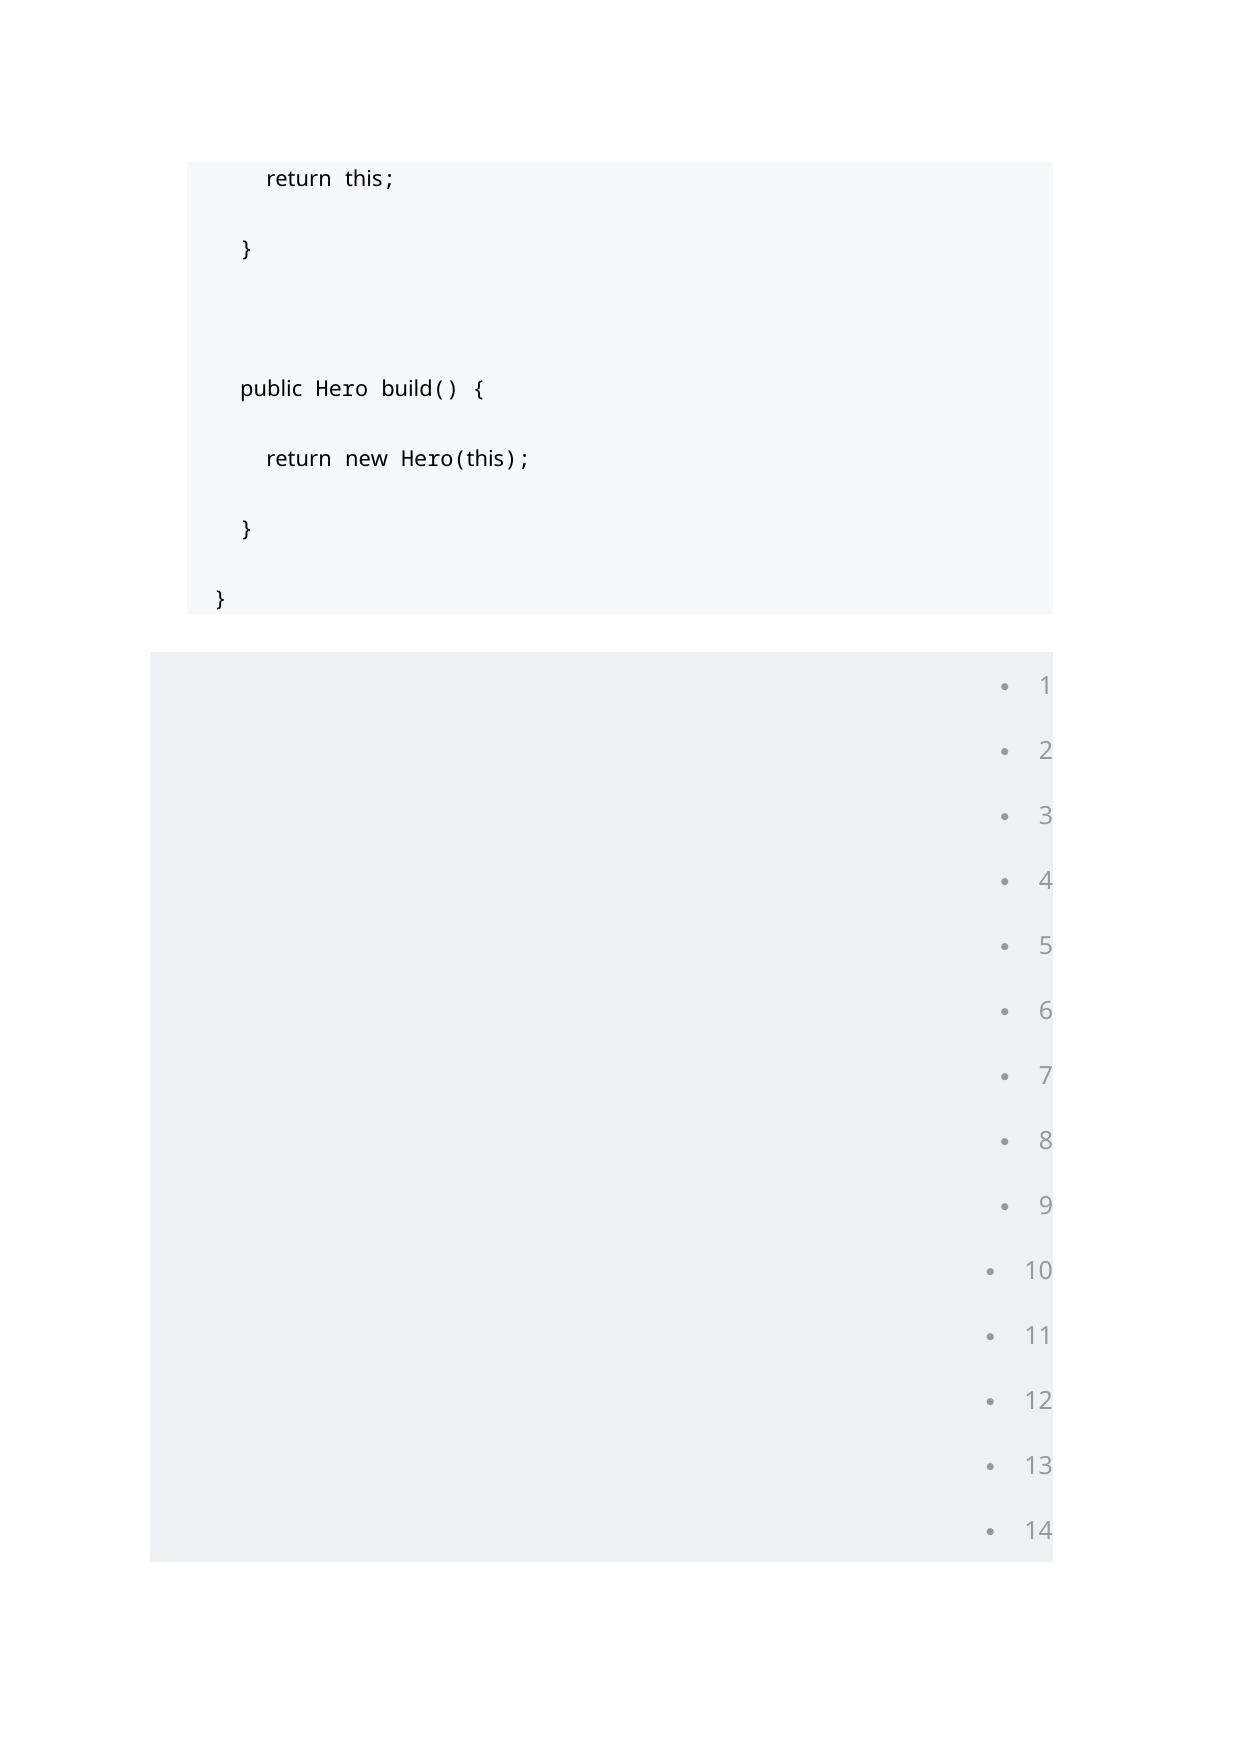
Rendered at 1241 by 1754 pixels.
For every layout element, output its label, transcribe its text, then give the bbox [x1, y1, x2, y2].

list 4 [150, 847, 1053, 912]
list 9 [150, 1172, 1053, 1237]
text return new Hero(this); [187, 442, 1053, 474]
list 1 [150, 652, 1053, 717]
list 13 [150, 1432, 1053, 1497]
list 8 [150, 1107, 1053, 1172]
list 14 [150, 1497, 1053, 1562]
list 7 [150, 1042, 1053, 1107]
list 11 [150, 1302, 1053, 1367]
list 5 [150, 912, 1053, 977]
text } [187, 582, 1053, 614]
list 12 [150, 1367, 1053, 1432]
list 10 [150, 1237, 1053, 1302]
list 2 [150, 717, 1053, 782]
list 3 [150, 782, 1053, 847]
text public Hero build() { [187, 372, 1053, 404]
list 6 [150, 977, 1053, 1042]
text } [187, 512, 1053, 544]
text } [187, 232, 1053, 264]
text return this; [187, 162, 1053, 194]
